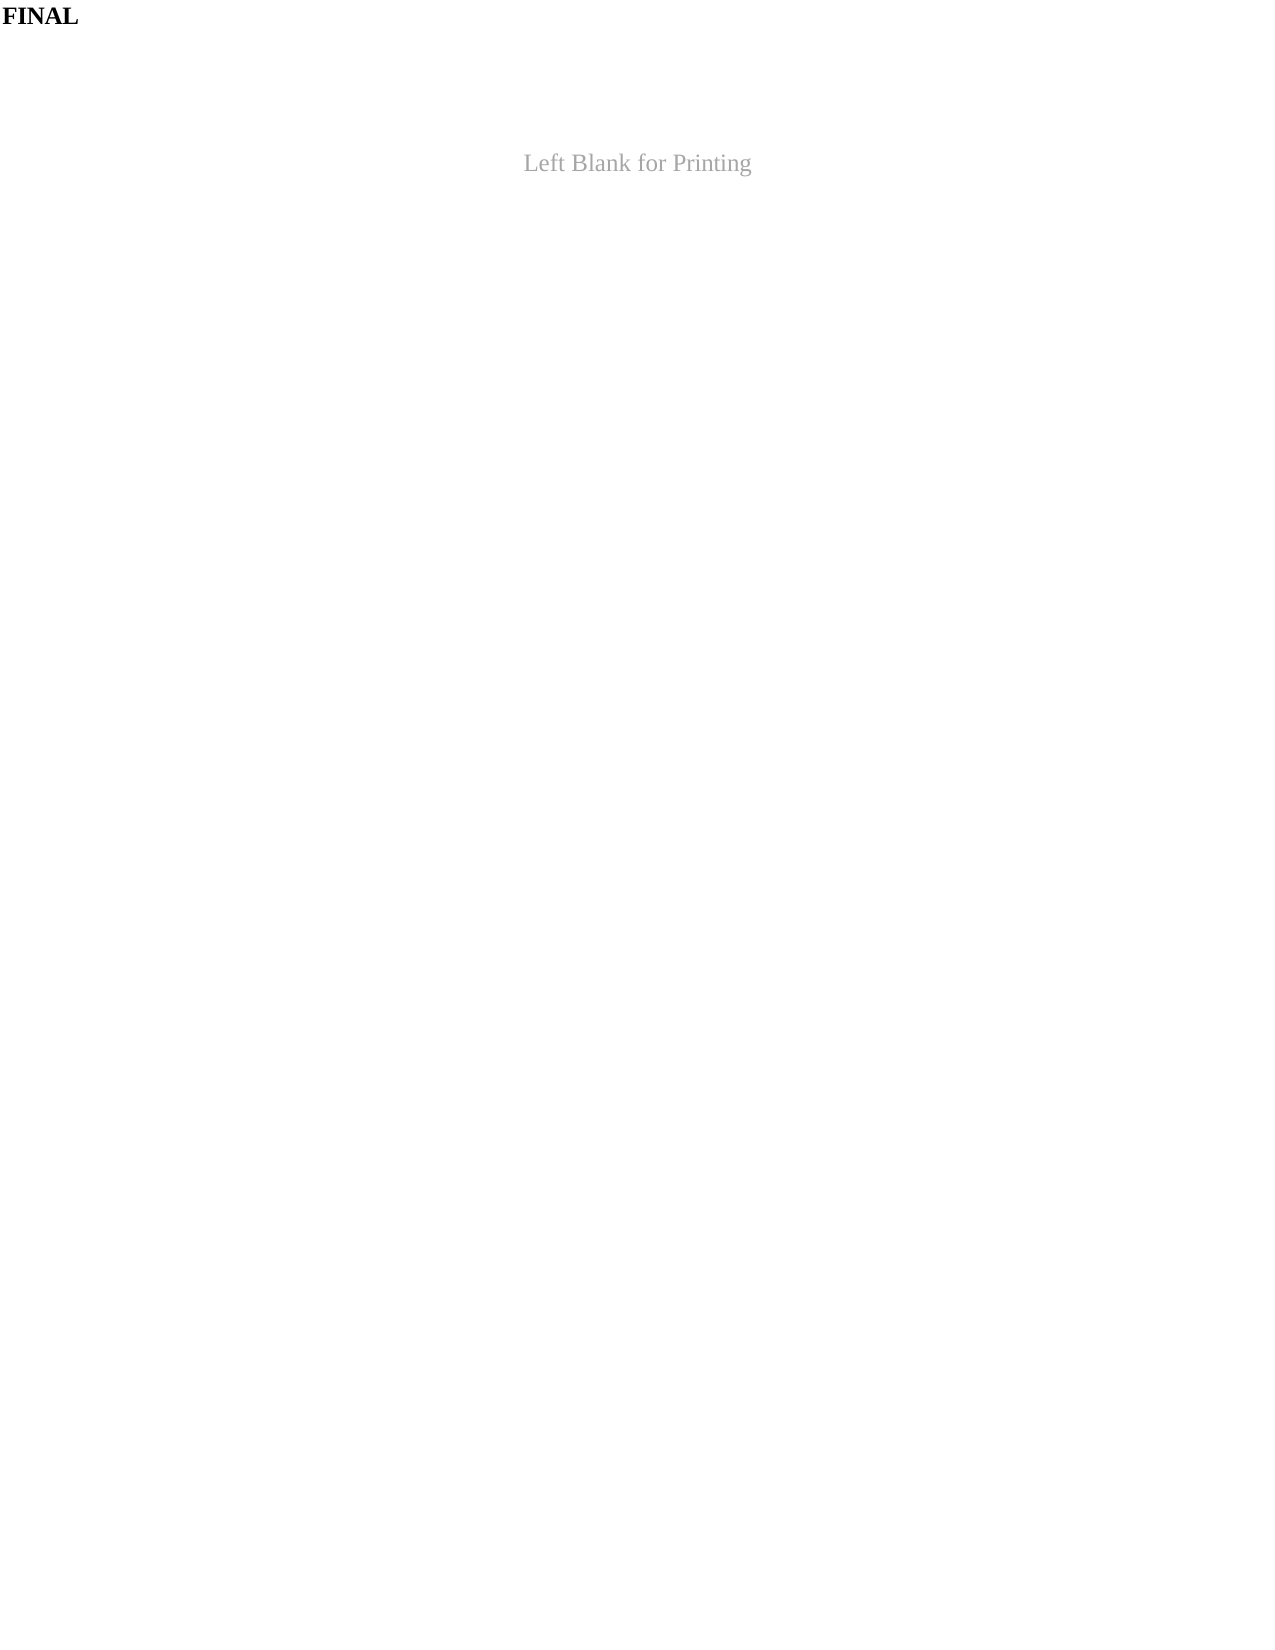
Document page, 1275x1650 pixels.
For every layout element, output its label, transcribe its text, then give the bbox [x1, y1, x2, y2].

text Left Blank for Printing [163, 148, 1112, 177]
